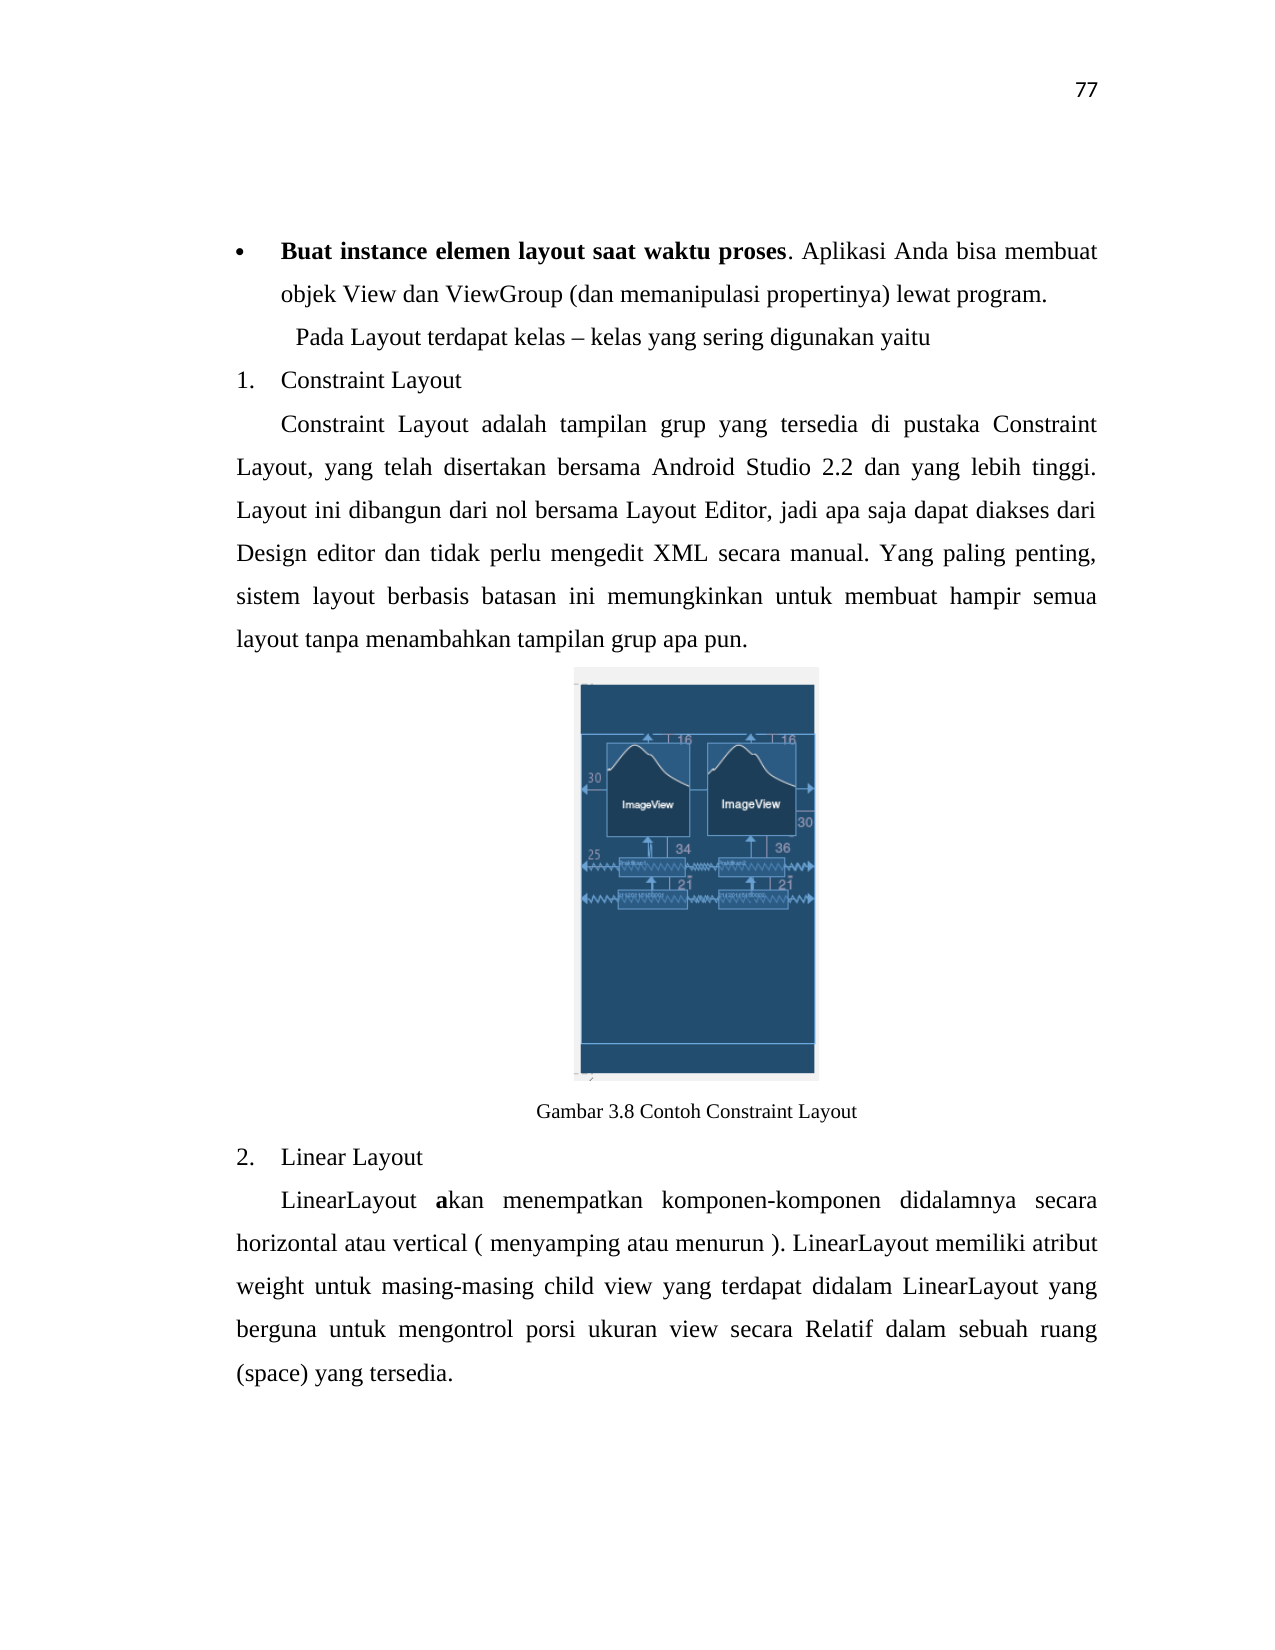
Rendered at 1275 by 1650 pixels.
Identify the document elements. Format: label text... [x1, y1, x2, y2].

list Linear Layout [236, 1142, 1098, 1171]
text Constraint Layout adalah tampilan grup yang tersedia di pustaka Constraint Layout, yang telah disertakan bersama Android Studio 2.2 dan yang lebih tinggi. Layout ini dibangun dari nol bersama Layout Editor, jadi apa saja dapat diakses dari Design editor dan tidak perlu mengedit XML secara manual. Yang paling penting, sistem layout berbasis batasan ini memungkinkan untuk membuat hampir semua layout tanpa menambahkan tampilan grup apa pun. [236, 409, 1098, 653]
picture [573, 667, 820, 1081]
text Gambar 3.8 Contoh Constraint Layout [236, 1099, 1098, 1123]
list Constraint Layout [236, 366, 1098, 394]
text Pada Layout terdapat kelas – kelas yang sering digunakan yaitu [236, 322, 1098, 351]
text LinearLayout akan menempatkan komponen-komponen didalamnya secara horizontal atau vertical ( menyamping atau menurun ). LinearLayout memiliki atribut weight untuk masing-masing child view yang terdapat didalam LinearLayout yang berguna untuk mengontrol porsi ukuran view secara Relatif dalam sebuah ruang (space) yang tersedia. [236, 1185, 1098, 1386]
list Buat instance elemen layout saat waktu proses. Aplikasi Anda bisa membuat objek View dan ViewGroup (dan memanipulasi propertinya) lewat program. [236, 236, 1098, 308]
